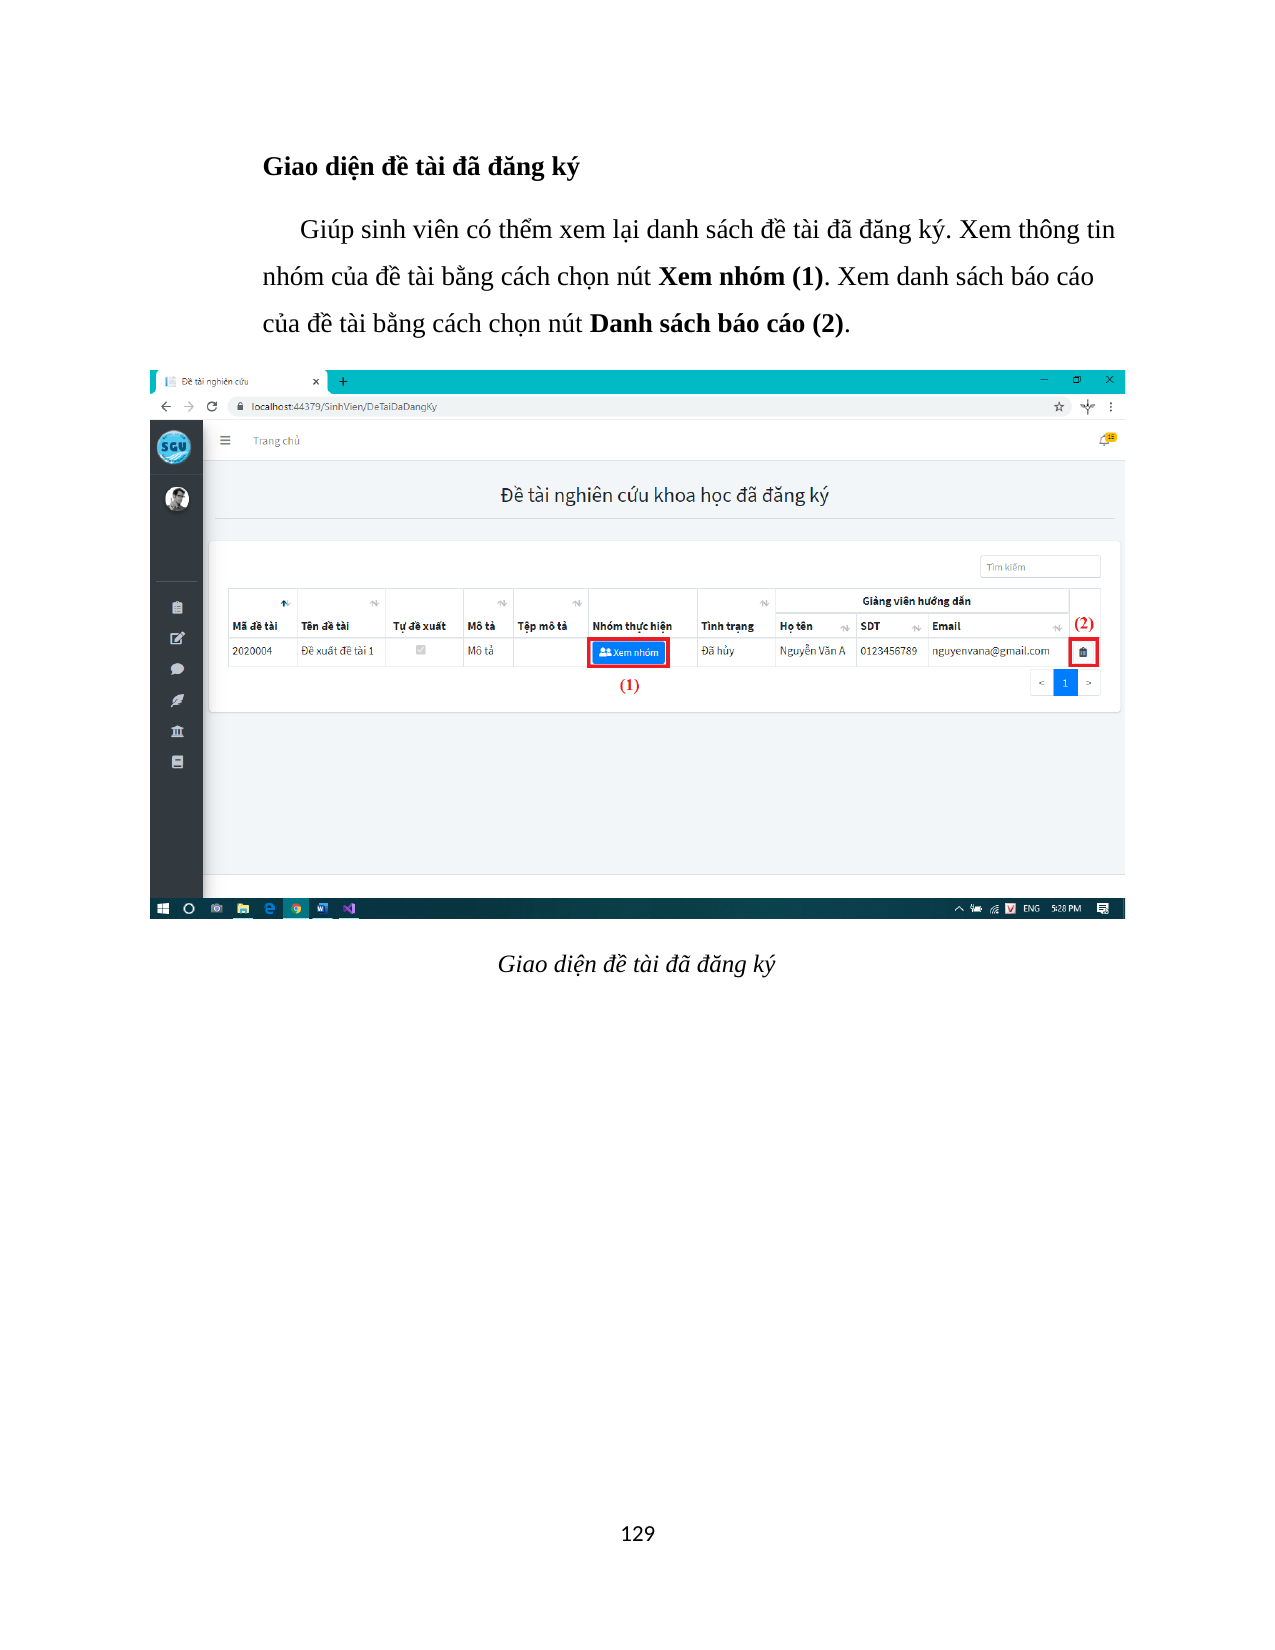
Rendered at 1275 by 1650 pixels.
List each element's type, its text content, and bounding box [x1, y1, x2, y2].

text Giao diện đề tài đã đăng ký [150, 949, 1125, 977]
picture [150, 370, 1125, 919]
text Giúp sinh viên có thểm xem lại danh sách đề tài đã đăng ký. Xem thông tin nhóm của đề tài bằng cách chọn nút Xem nhóm (1). Xem danh sách báo cáo của đề tài bằng cách chọn nút Danh sách báo cáo (2). [262, 213, 1125, 338]
text Giao diện đề tài đã đăng ký [187, 150, 1125, 181]
